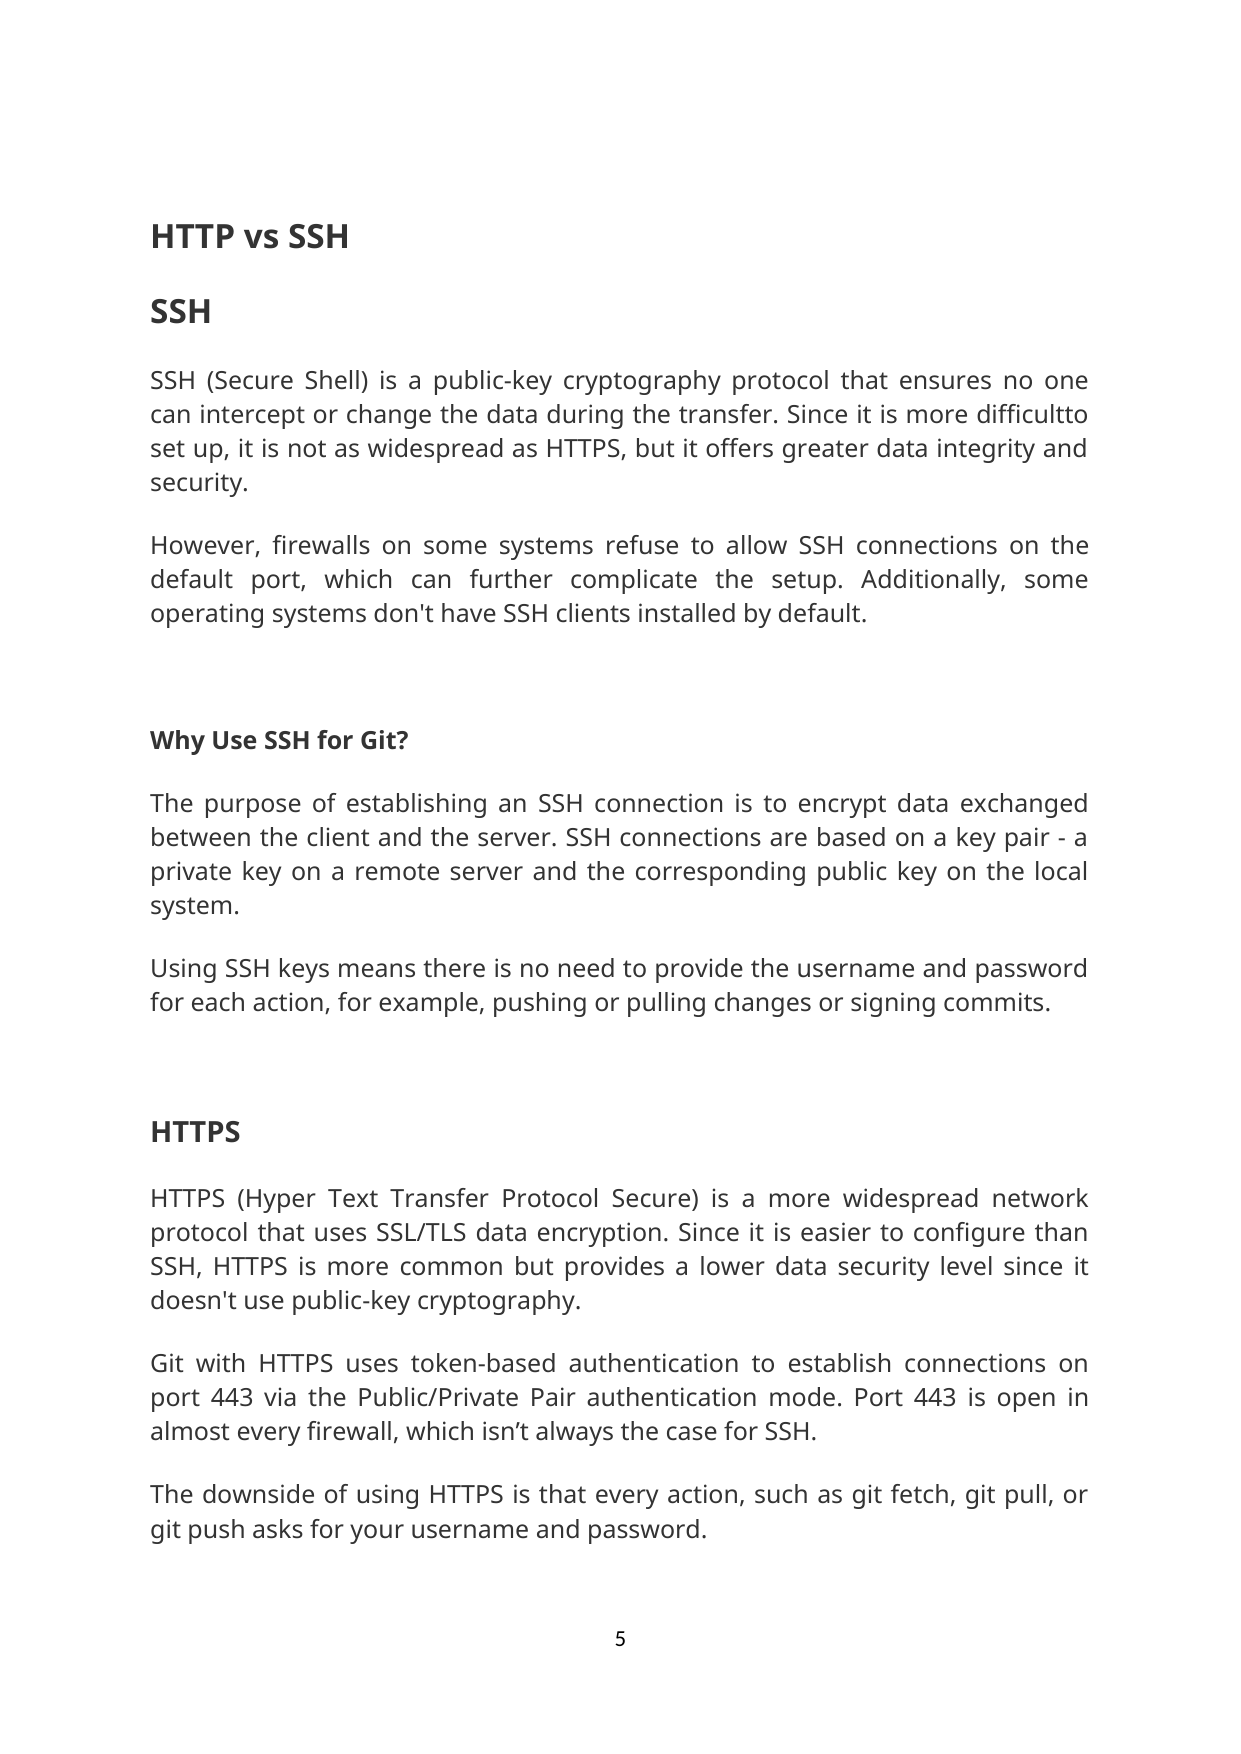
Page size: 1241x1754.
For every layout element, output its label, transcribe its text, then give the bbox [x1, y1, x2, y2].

text Git with HTTPS uses token-based authentication to establish connections on port 443 via the Public/Private Pair authentication mode. Port 443 is open in almost every firewall, which isn’t always the case for SSH. [150, 1346, 1090, 1448]
text The downside of using HTTPS is that every action, such as git fetch, git pull, or git push asks for your username and password. [150, 1477, 1090, 1545]
text SSH [150, 288, 1090, 333]
text SSH (Secure Shell) is a public-key cryptography protocol that ensures no one can intercept or change the data during the transfer. Since it is more difficultto set up, it is not as widespread as HTTPS, but it offers greater data integrity and security. [150, 362, 1090, 499]
text Using SSH keys means there is no need to provide the username and password for each action, for example, pushing or pulling changes or signing commits. [150, 951, 1090, 1019]
text Why Use SSH for Git? [150, 722, 1090, 756]
text HTTPS [150, 1112, 1090, 1151]
text The purpose of establishing an SSH connection is to encrypt data exchanged between the client and the server. SSH connections are based on a key pair - a private key on a remote server and the corresponding public key on the local system. [150, 786, 1090, 922]
text HTTPS (Hyper Text Transfer Protocol Secure) is a more widespread network protocol that uses SSL/TLS data encryption. Since it is easier to configure than SSH, HTTPS is more common but provides a lower data security level since it doesn't use public-key cryptography. [150, 1180, 1090, 1317]
text HTTP vs SSH [150, 213, 1090, 259]
text However, firewalls on some systems refuse to allow SSH connections on the default port, which can further complicate the setup. Additionally, some operating systems don't have SSH clients installed by default. [150, 528, 1090, 630]
